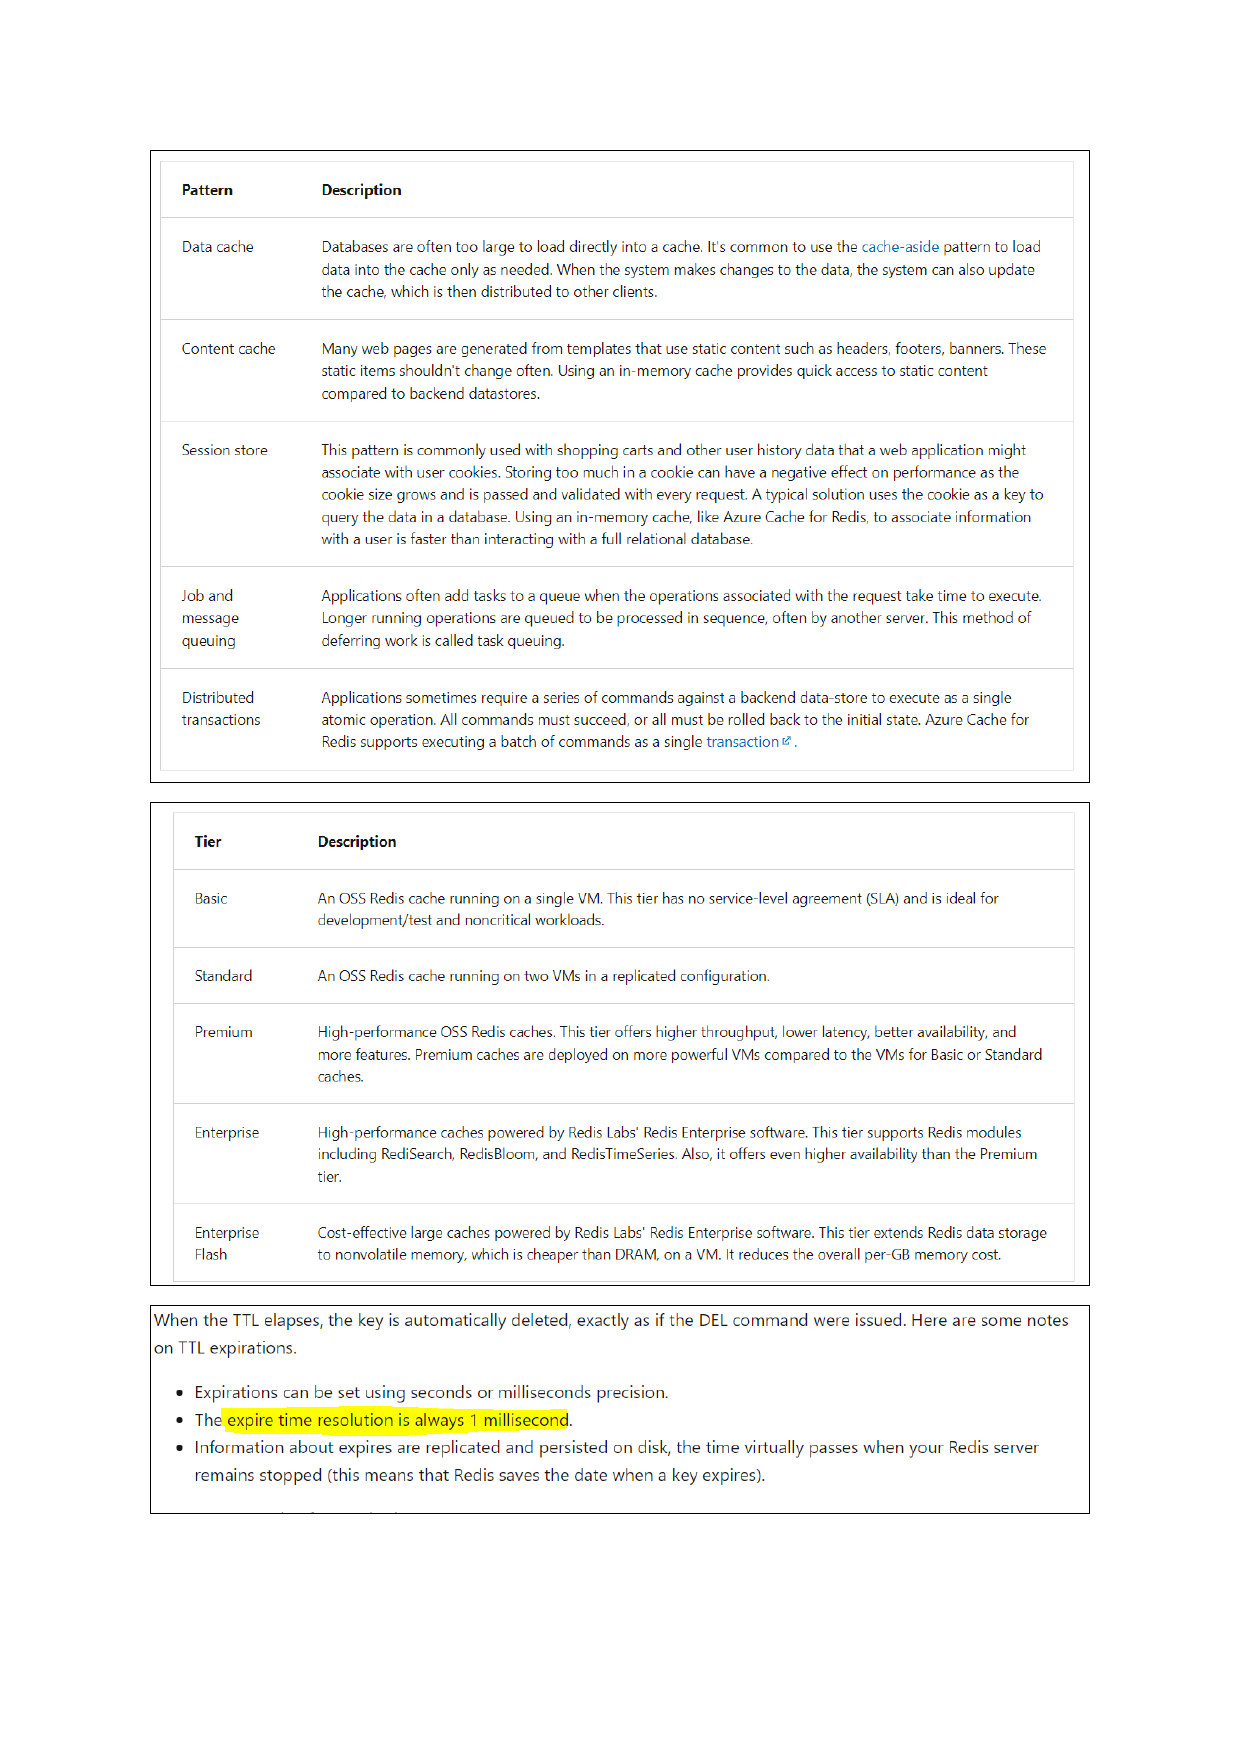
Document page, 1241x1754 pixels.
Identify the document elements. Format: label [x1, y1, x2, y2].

picture [151, 151, 1089, 782]
picture [151, 1306, 1089, 1513]
picture [151, 803, 1089, 1285]
